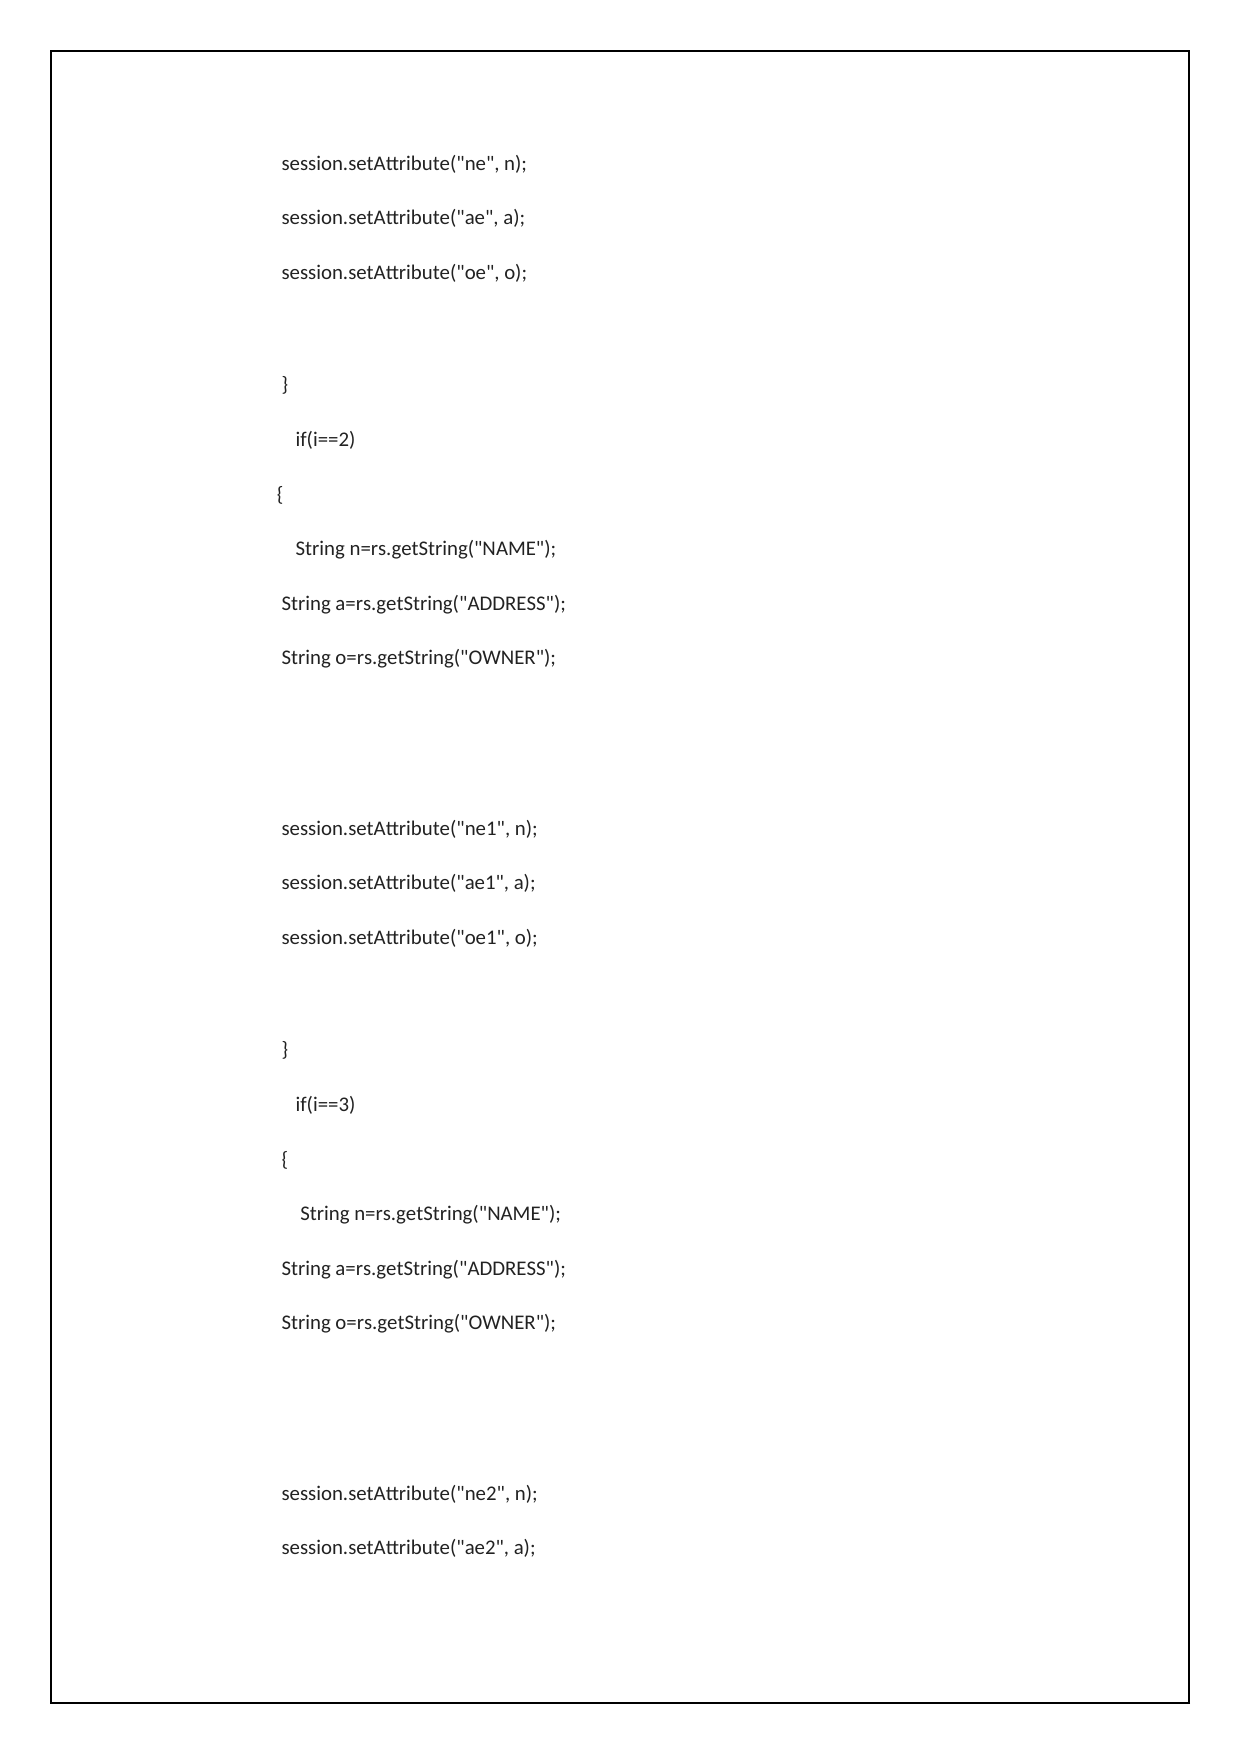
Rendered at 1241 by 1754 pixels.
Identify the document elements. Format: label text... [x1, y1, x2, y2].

text session.setAttribute("ae2", a); [150, 1534, 1090, 1560]
text String a=rs.getString("ADDRESS"); [150, 1255, 1090, 1280]
text } [150, 372, 1090, 397]
text session.setAttribute("oe1", o); [150, 924, 1090, 949]
text if(i==2) [150, 426, 1090, 452]
text session.setAttribute("ne", n); [150, 150, 1090, 175]
text String o=rs.getString("OWNER"); [150, 1309, 1090, 1335]
text { [150, 481, 1090, 506]
text { [150, 1146, 1090, 1171]
text session.setAttribute("ae1", a); [150, 869, 1090, 895]
text String n=rs.getString("NAME"); [150, 1200, 1090, 1226]
text session.setAttribute("ae", a); [150, 204, 1090, 230]
text String a=rs.getString("ADDRESS"); [150, 590, 1090, 615]
text String n=rs.getString("NAME"); [150, 535, 1090, 561]
text session.setAttribute("oe", o); [150, 259, 1090, 284]
text session.setAttribute("ne1", n); [150, 815, 1090, 840]
text session.setAttribute("ne2", n); [150, 1480, 1090, 1505]
text if(i==3) [150, 1091, 1090, 1117]
text String o=rs.getString("OWNER"); [150, 644, 1090, 670]
text } [150, 1037, 1090, 1062]
